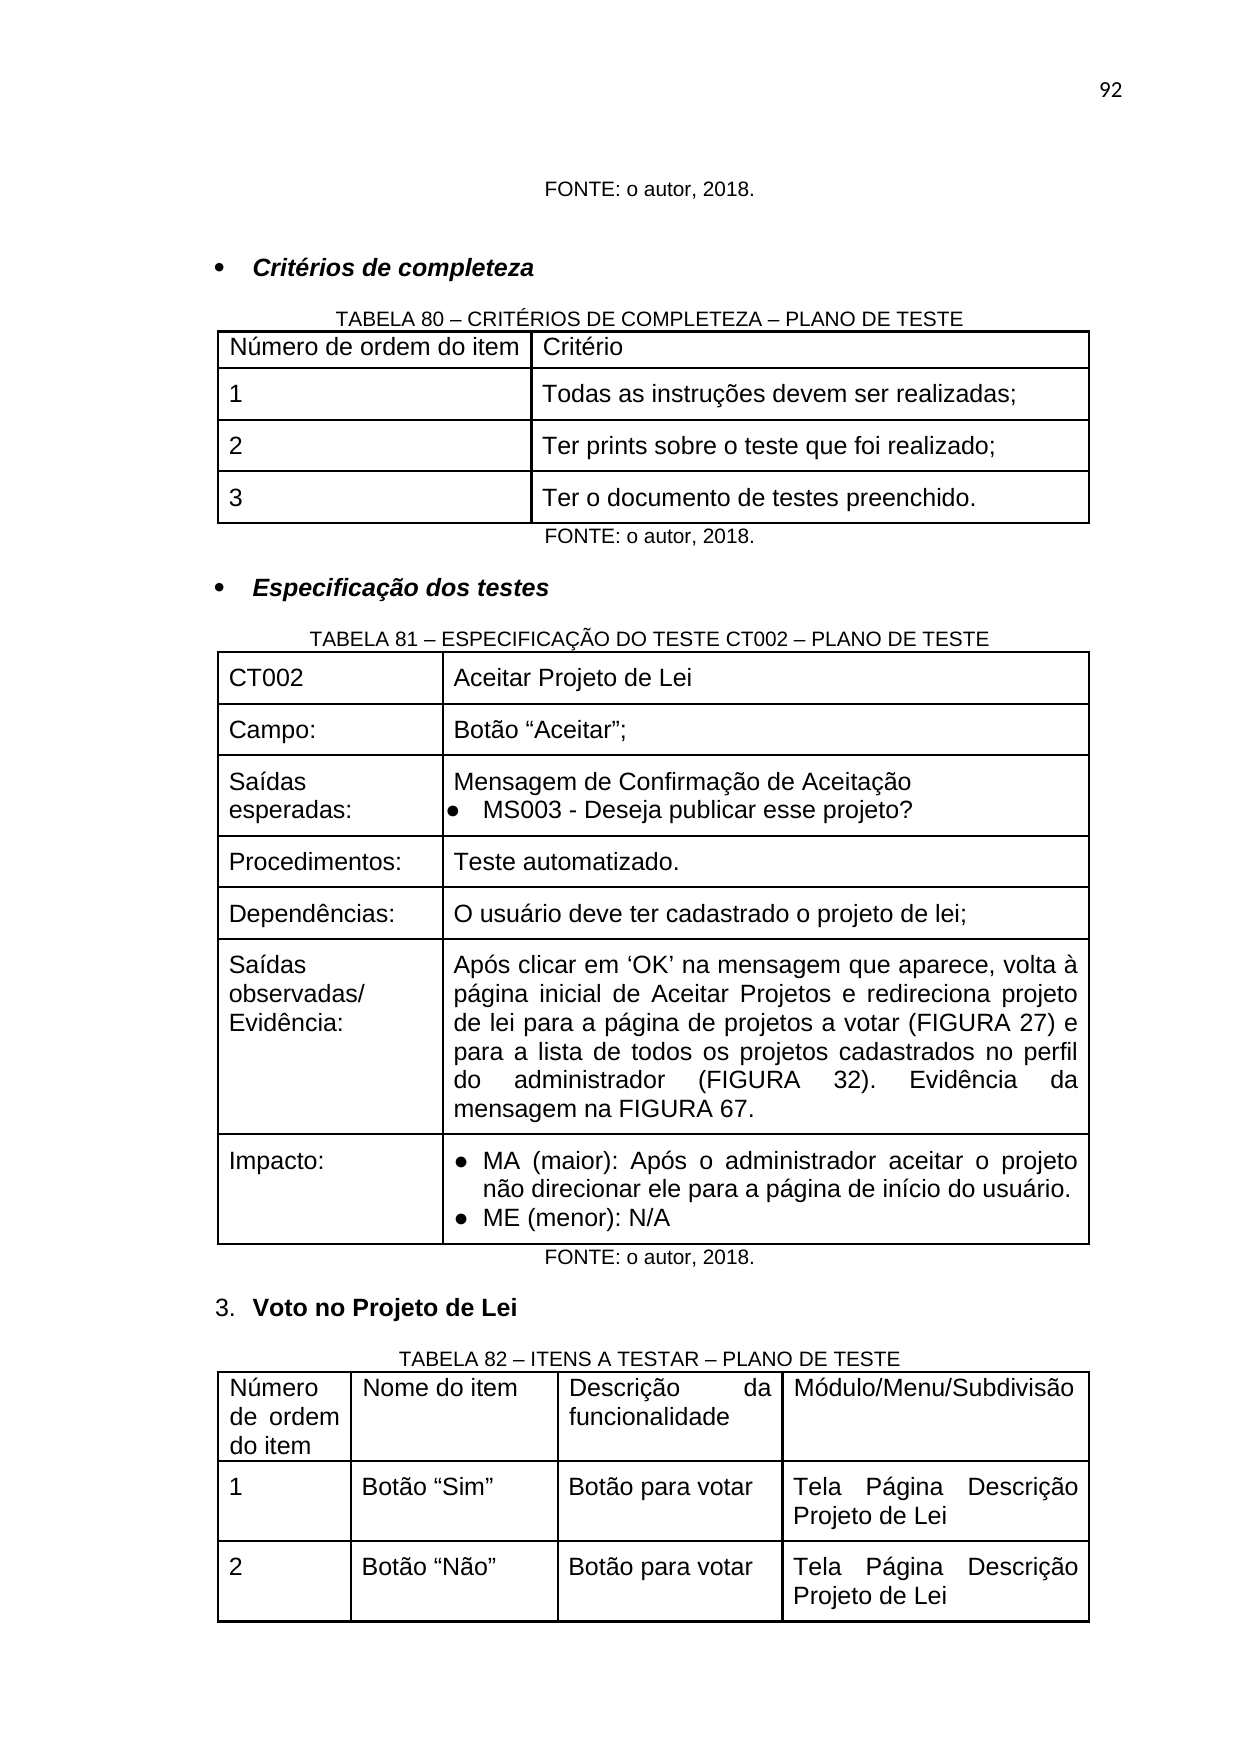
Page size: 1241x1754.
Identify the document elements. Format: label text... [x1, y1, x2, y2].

text FONTE: o autor, 2018. [177, 524, 1122, 548]
table_cell Ter prints sobre o teste que foi realizado; [533, 421, 1088, 470]
table_cell Campo: [219, 705, 442, 754]
text FONTE: o autor, 2018. [177, 1244, 1122, 1268]
table_cell Ter o documento de testes preenchido. [533, 472, 1088, 522]
table_header Número de ordem do item [219, 1373, 350, 1459]
table_cell Botão para votar [559, 1462, 781, 1540]
text TABELA 82 – ITENS A TESTAR – PLANO DE TESTE [177, 1347, 1122, 1371]
table_cell Mensagem de Confirmação de Aceitação MS003 - Deseja publicar esse projeto? [444, 756, 1088, 834]
text TABELA 81 – ESPECIFICAÇÃO DO TESTE CT002 – PLANO DE TESTE [177, 627, 1122, 651]
table_header Nome do item [352, 1373, 557, 1459]
list Critérios de completeza [215, 252, 1122, 281]
table_cell Saídas observadas/ Evidência: [219, 940, 442, 1133]
list Voto no Projeto de Lei [215, 1293, 1122, 1322]
table_cell Todas as instruções devem ser realizadas; [533, 369, 1088, 418]
table_cell Botão “Aceitar”; [444, 705, 1088, 754]
table_header Descrição da funcionalidade [559, 1373, 781, 1459]
table_cell Botão para votar [559, 1542, 781, 1620]
table_cell 2 [219, 1542, 350, 1620]
table_cell 3 [219, 472, 530, 522]
table_cell O usuário deve ter cadastrado o projeto de lei; [444, 888, 1088, 938]
table_cell Procedimentos: [219, 837, 442, 886]
table_cell Teste automatizado. [444, 837, 1088, 886]
table_header Módulo/Menu/Subdivisão [784, 1373, 1088, 1459]
table_cell Dependências: [219, 888, 442, 938]
table_cell 2 [219, 421, 530, 470]
table_cell Saídas esperadas: [219, 756, 442, 834]
table_cell 1 [219, 369, 530, 418]
table_cell Tela Página Descrição Projeto de Lei [784, 1462, 1088, 1540]
table_cell Botão “Sim” [352, 1462, 557, 1540]
table_cell Após clicar em ‘OK’ na mensagem que aparece, volta à página inicial de Aceitar Projetos e redireciona projeto de lei para a página de projetos a votar (FIGURA 27) e para a lista de todos os projetos cadastrados no perfil do administrador (FIGURA 32). Evidência da mensagem na FIGURA 67. [444, 940, 1088, 1133]
text FONTE: o autor, 2018. [177, 177, 1122, 201]
table_cell Tela Página Descrição Projeto de Lei [784, 1542, 1088, 1620]
table_header CT002 [219, 653, 442, 702]
table_header Número de ordem do item [219, 333, 530, 367]
table_cell Botão “Não” [352, 1542, 557, 1620]
table_cell MA (maior): Após o administrador aceitar o projeto não direcionar ele para a página de início do usuário. ME (menor): N/A [444, 1135, 1088, 1242]
list Especificação dos testes [215, 573, 1122, 602]
table_cell Impacto: [219, 1135, 442, 1242]
table_header Critério [533, 333, 1088, 367]
text TABELA 80 – CRITÉRIOS DE COMPLETEZA – PLANO DE TESTE [177, 306, 1122, 330]
table_header Aceitar Projeto de Lei [444, 653, 1088, 702]
table_cell 1 [219, 1462, 350, 1540]
